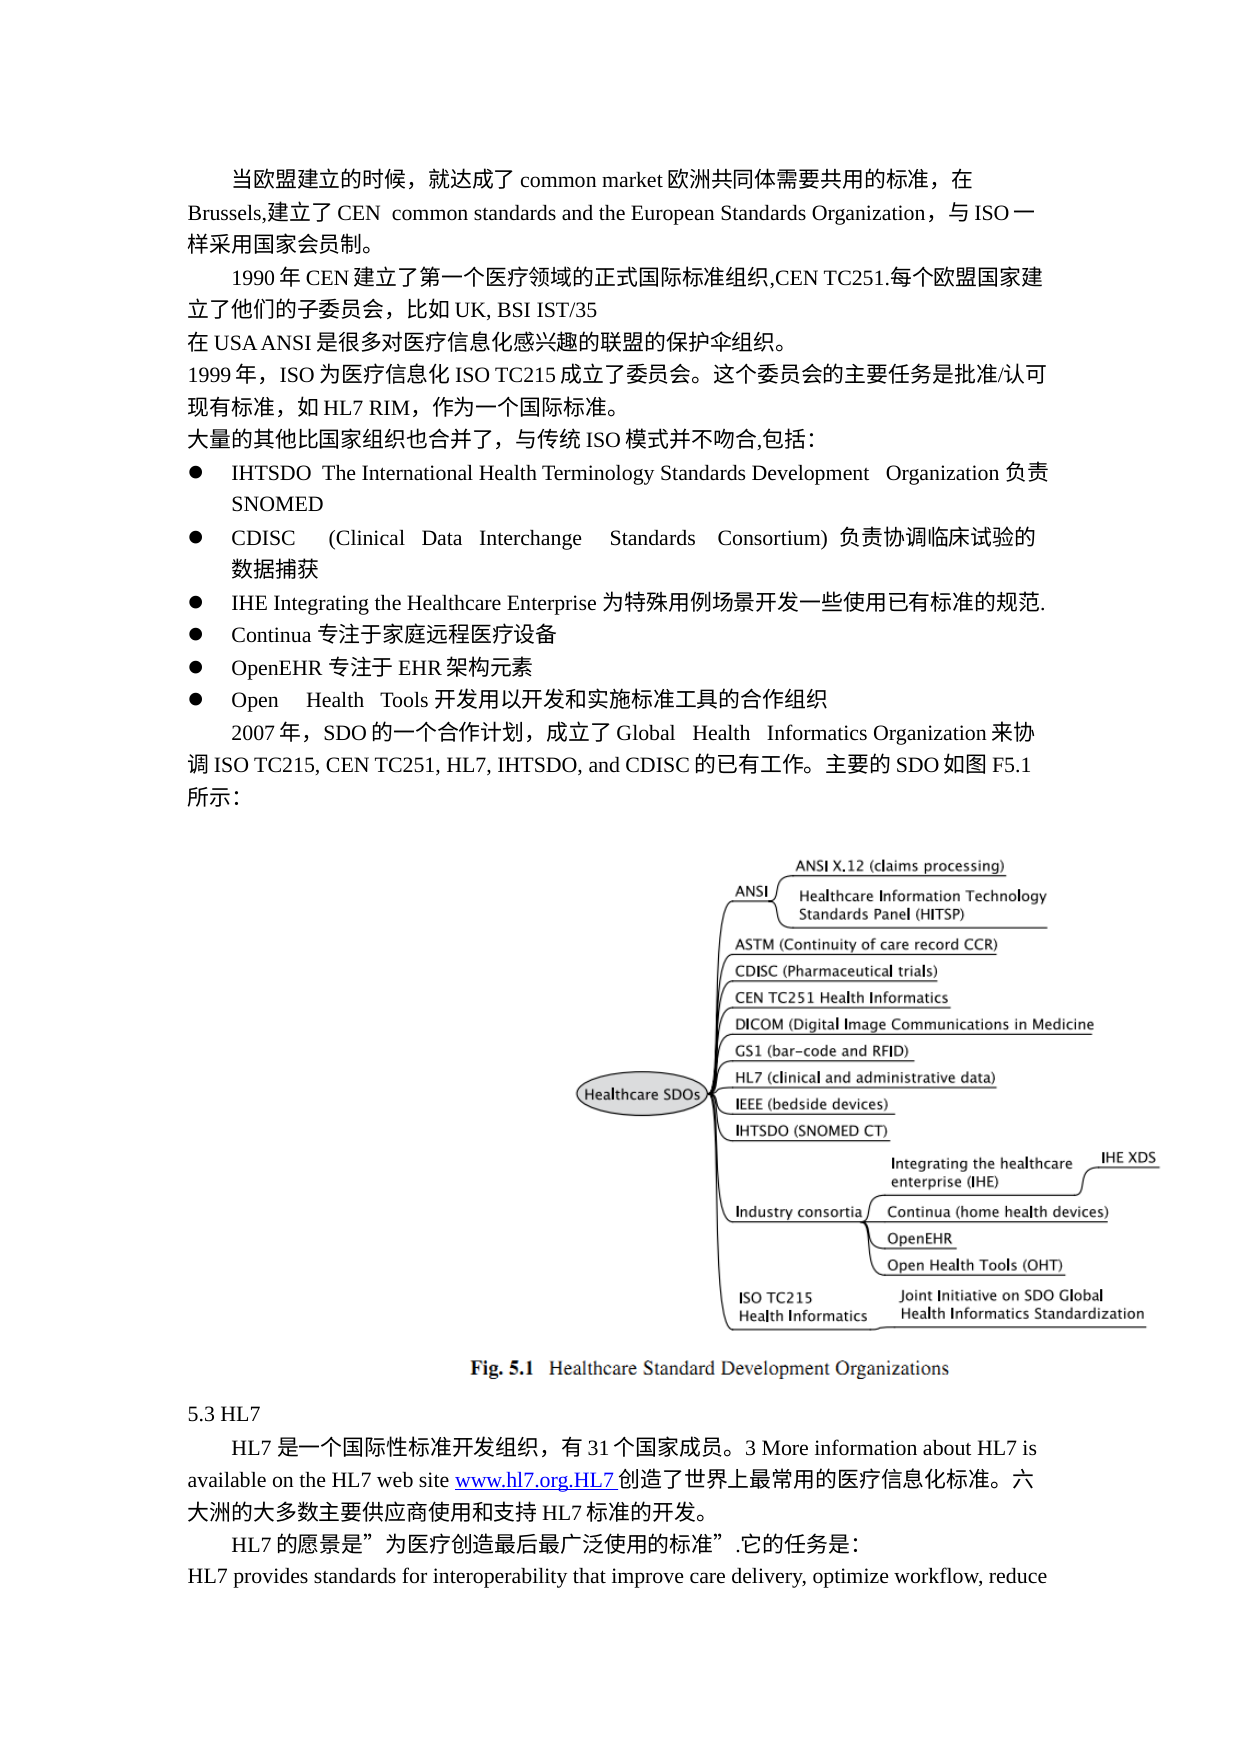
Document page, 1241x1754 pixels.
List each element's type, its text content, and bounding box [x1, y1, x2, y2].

list CDISC (Clinical Data Interchange Standards Consortium) 负责协调临床试验的数据捕获 [187, 519, 1053, 584]
text HL7的愿景是”为医疗创造最后最广泛使用的标准”.它的任务是： [187, 1527, 1053, 1559]
text 2007年，SDO的一个合作计划，成立了Global Health Informatics Organization来协调ISO TC215, CEN TC251, HL7, IHTSDO, and CDISC的已有工作。主要的SDO如图F5.1所示： [187, 714, 1053, 812]
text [187, 1559, 1053, 1592]
text HL7 是一个国际性标准开发组织，有31个国家成员。3 More information about HL7 is available on the HL7 web site www.hl7.org.HL7创造了世界上最常用的医疗信息化标准。六大洲的大多数主要供应商使用和支持HL7标准的开发。 [187, 1429, 1053, 1527]
list Continua 专注于家庭远程医疗设备 [187, 617, 1053, 649]
text 5.3 HL7 [187, 1397, 1053, 1429]
text 在USA ANSI是很多对医疗信息化感兴趣的联盟的保护伞组织。 [187, 324, 1053, 357]
list IHE Integrating the Healthcare Enterprise 为特殊用例场景开发一些使用已有标准的规范. [187, 584, 1053, 617]
list OpenEHR 专注于EHR架构元素 [187, 649, 1053, 682]
text 大量的其他比国家组织也合并了，与传统ISO模式并不吻合,包括： [187, 422, 1053, 454]
list Open Health Tools 开发用以开发和实施标准工具的合作组织 [187, 682, 1053, 714]
text 1999年，ISO为医疗信息化ISO TC215成立了委员会。这个委员会的主要任务是批准/认可现有标准，如HL7 RIM，作为一个国际标准。 [187, 357, 1053, 422]
picture [406, 818, 1241, 1390]
text 1990年CEN建立了第一个医疗领域的正式国际标准组织,CEN TC251.每个欧盟国家建立了他们的子委员会，比如UK, BSI IST/35 [187, 259, 1053, 324]
list IHTSDO The International Health Terminology Standards Development Organization 负责SNOMED [187, 454, 1053, 519]
text 当欧盟建立的时候，就达成了common market欧洲共同体需要共用的标准，在Brussels,建立了CEN common standards and the European Standards Organization，与ISO一样采用国家会员制。 [187, 162, 1053, 259]
